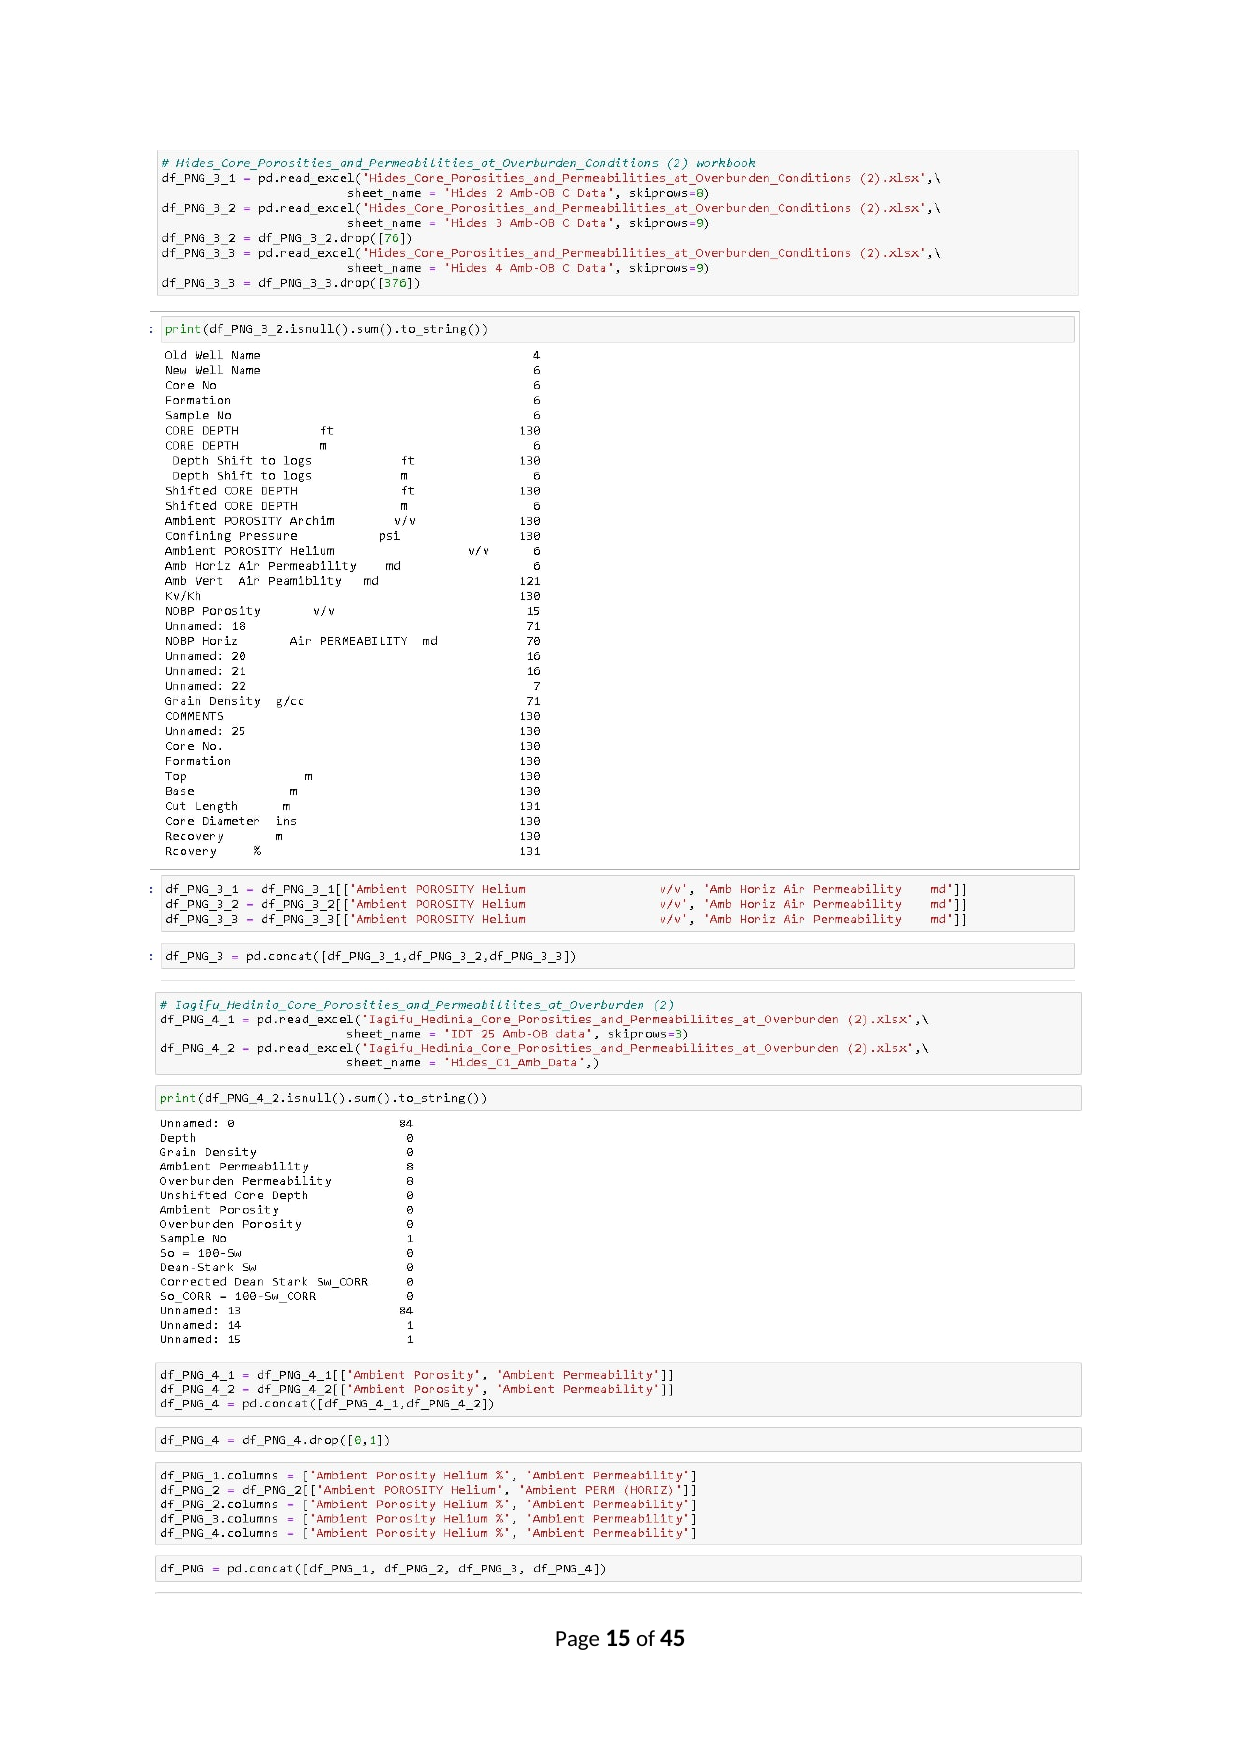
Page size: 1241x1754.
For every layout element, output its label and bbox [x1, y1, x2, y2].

picture [150, 305, 1091, 981]
picture [150, 988, 1090, 1594]
picture [150, 150, 1091, 303]
